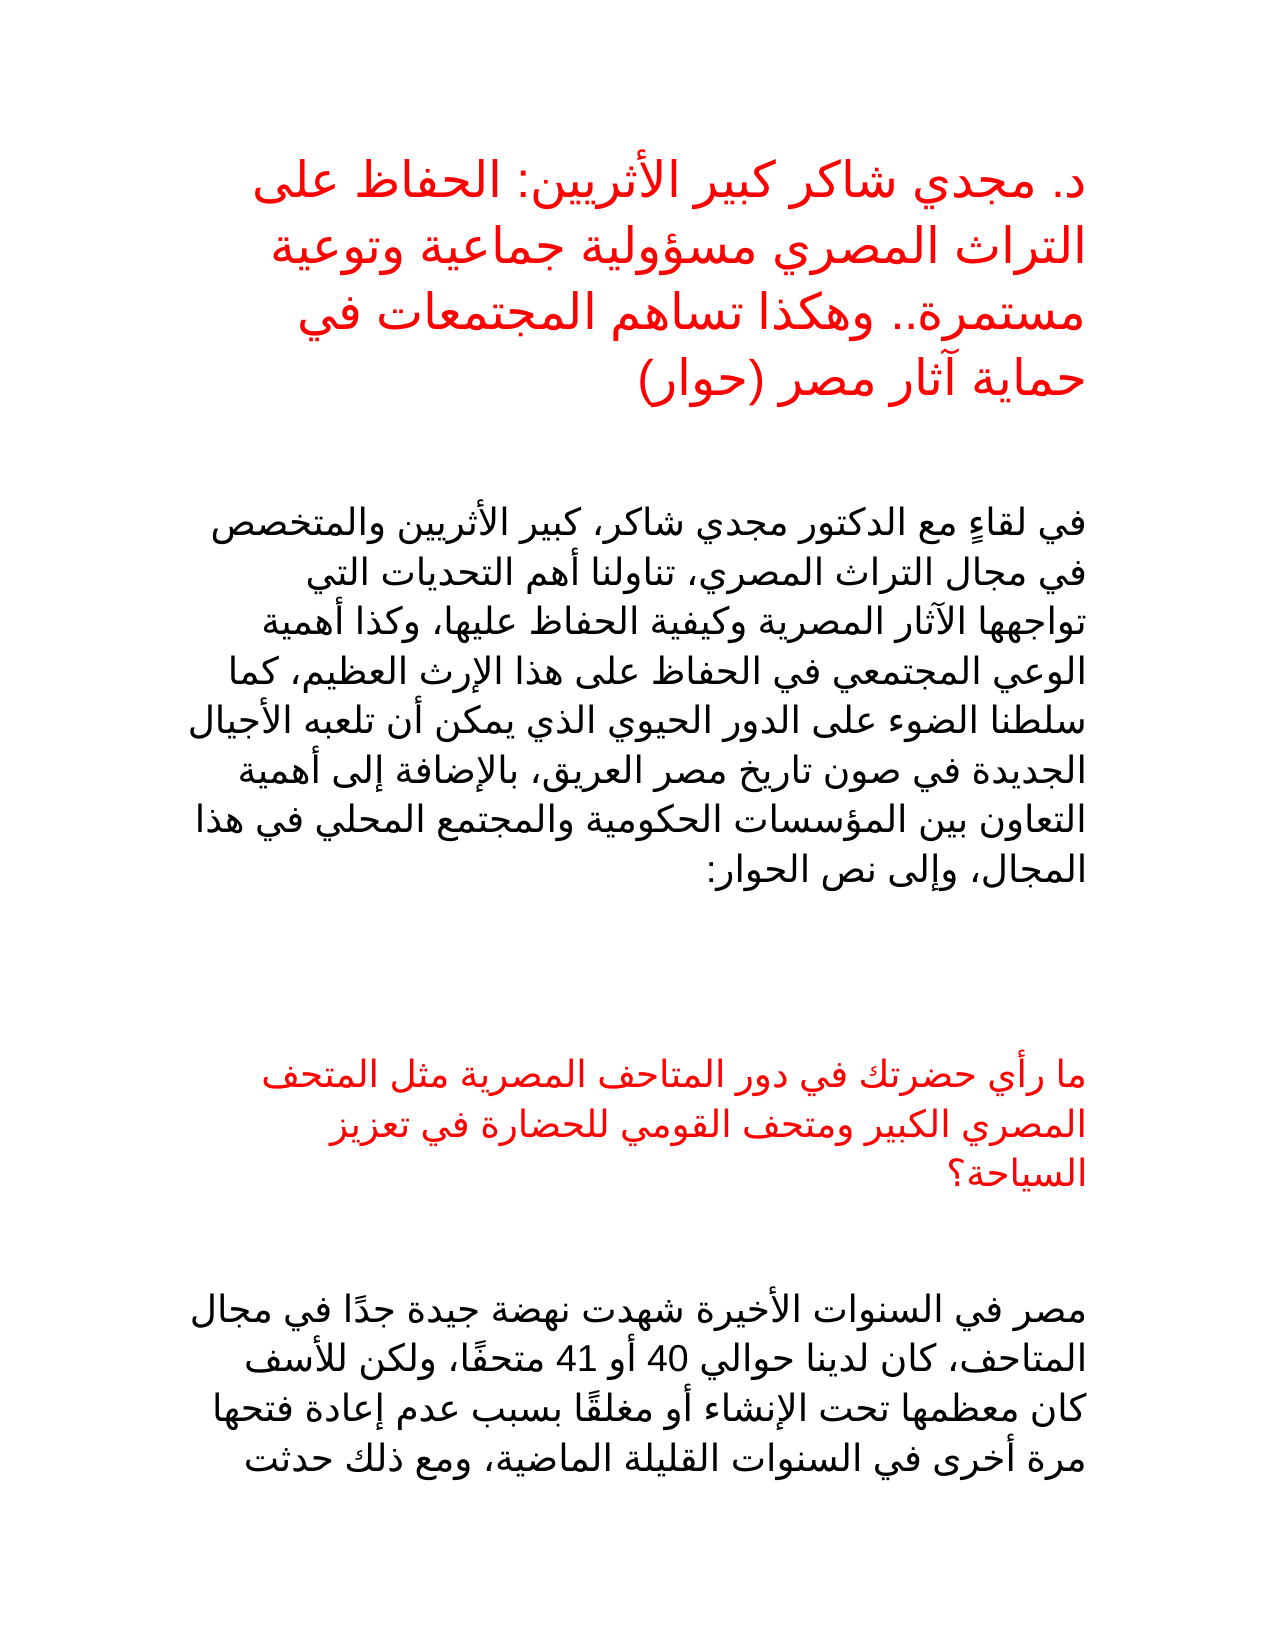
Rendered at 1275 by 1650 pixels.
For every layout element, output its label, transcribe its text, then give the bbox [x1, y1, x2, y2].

text في لقاءٍ مع الدكتور مجدي شاكر، كبير الأثريين والمتخصص في مجال التراث المصري، تناولنا أهم التحديات التي تواجهها الآثار المصرية وكيفية الحفاظ عليها، وكذا أهمية الوعي المجتمعي في الحفاظ على هذا الإرث العظيم، كما سلطنا الضوء على الدور الحيوي الذي يمكن أن تلعبه الأجيال الجديدة في صون تاريخ مصر العريق، بالإضافة إلى أهمية التعاون بين المؤسسات الحكومية والمجتمع المحلي في هذا المجال، وإلى نص الحوار: [187, 500, 1087, 890]
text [187, 1287, 1087, 1479]
text ما رأي حضرتك في دور المتاحف المصرية مثل المتحف المصري الكبير ومتحف القومي للحضارة في تعزيز السياحة؟ [187, 1052, 1087, 1194]
text د. مجدي شاكر كبير الأثريين: الحفاظ على التراث المصري مسؤولية جماعية وتوعية مستمرة.. وهكذا تساهم المجتمعات في حماية آثار مصر (حوار) [187, 150, 1087, 406]
